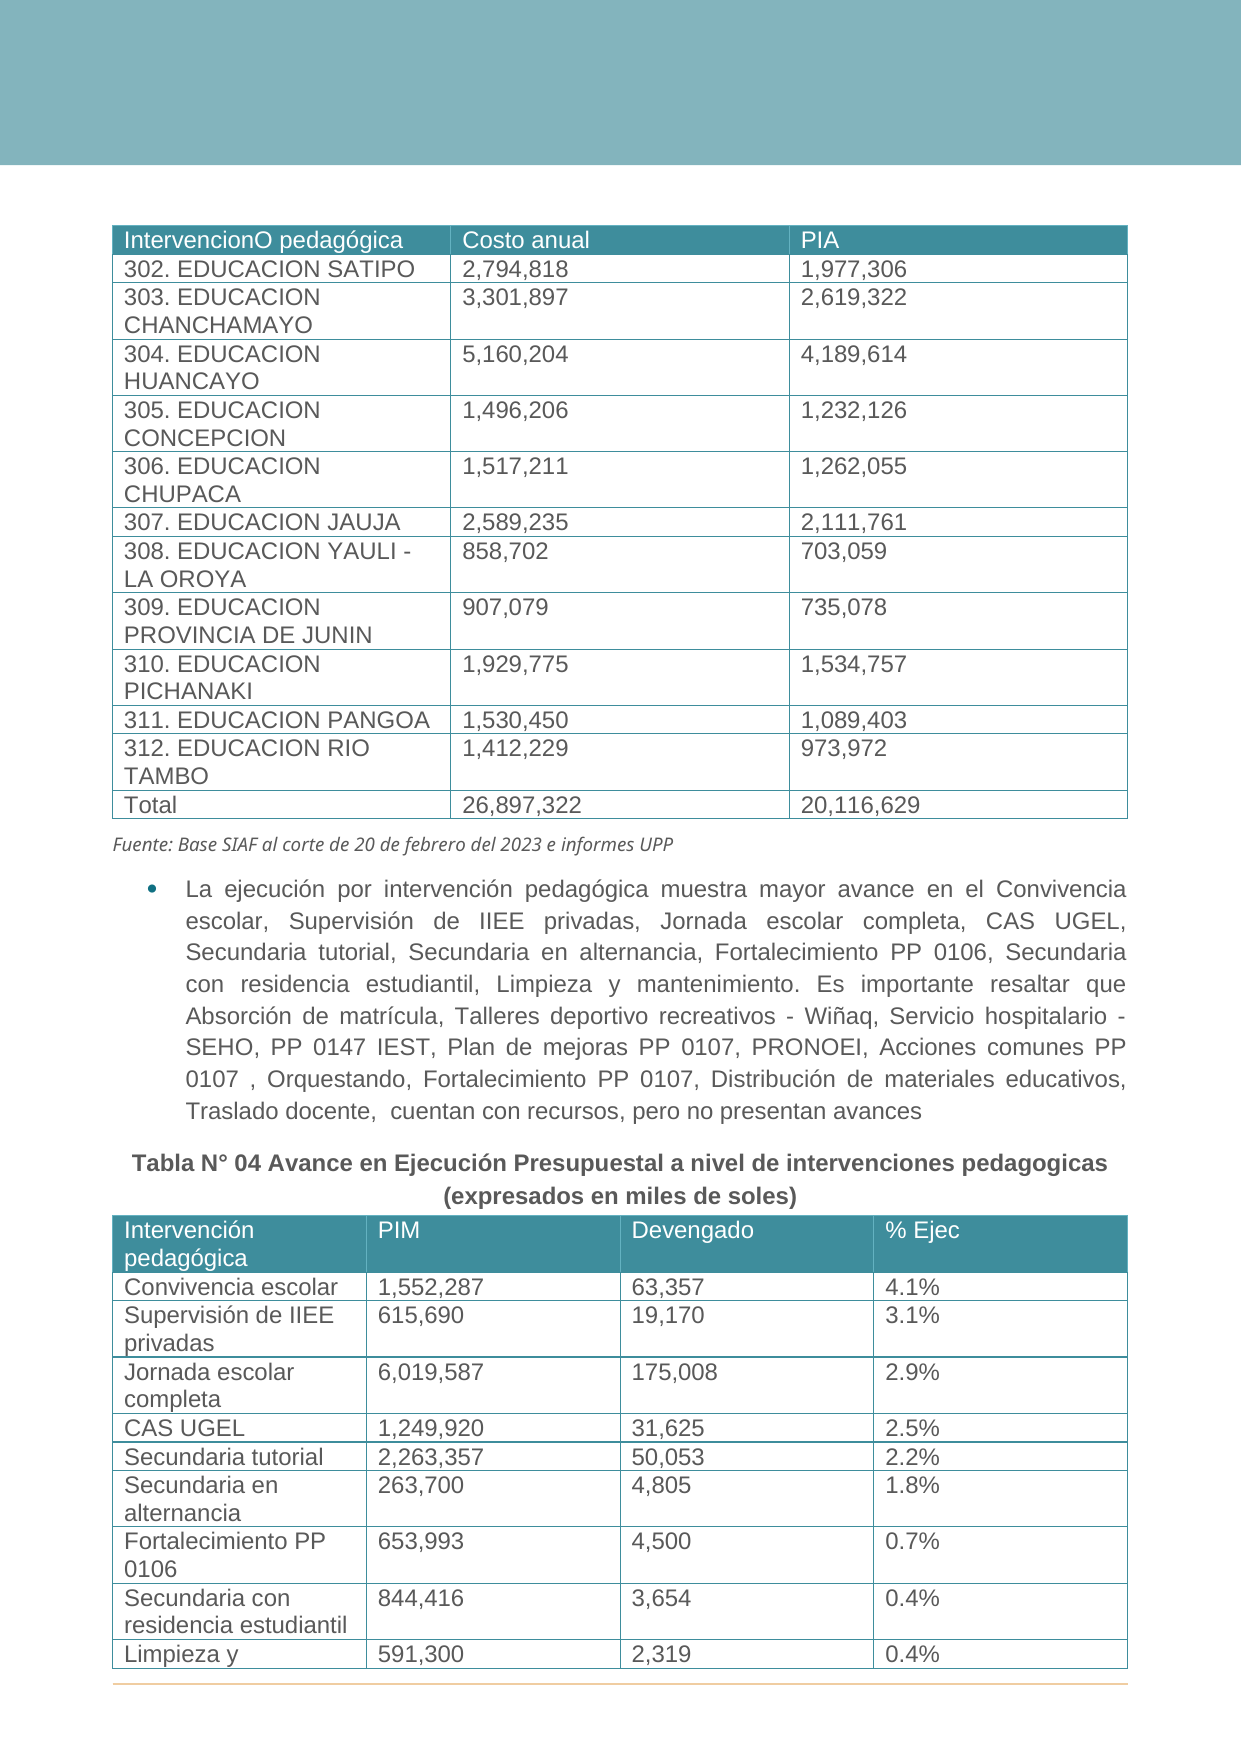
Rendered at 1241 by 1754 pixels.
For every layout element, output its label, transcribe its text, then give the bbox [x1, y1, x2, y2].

table_cell 311. EDUCACION PANGOA [113, 706, 450, 733]
list La ejecución por intervención pedagógica muestra mayor avance en el Convivencia escolar, Supervisión de IIEE privadas, Jornada escolar completa, CAS UGEL, Secundaria tutorial, Secundaria en alternancia, Fortalecimiento PP 0106, Secundaria con residencia estudiantil, Limpieza y mantenimiento. Es importante resaltar que Absorción de matrícula, Talleres deportivo recreativos - Wiñaq, Servicio hospitalario - SEHO, PP 0147 IEST, Plan de mejoras PP 0107, PRONOEI, Acciones comunes PP 0107 , Orquestando, Fortalecimiento PP 0107, Distribución de materiales educativos, Traslado docente, cuentan con recursos, pero no presentan avances [148, 875, 1128, 1124]
table_cell CAS UGEL [113, 1414, 366, 1441]
table_cell 735,078 [790, 593, 1127, 648]
table_cell 2,794,818 [451, 255, 789, 282]
table_cell 305. EDUCACION CONCEPCION [113, 396, 450, 451]
table_cell Jornada escolar completa [113, 1358, 366, 1413]
table_header Intervención pedagógica [113, 1216, 366, 1272]
table_cell Total [113, 791, 450, 818]
table_cell 26,897,322 [451, 791, 789, 818]
table_cell Fortalecimiento PP 0106 [113, 1527, 366, 1582]
table_cell 31,625 [621, 1414, 873, 1441]
table_cell 4,500 [621, 1527, 873, 1582]
table_cell 2.5% [874, 1414, 1127, 1441]
table_cell 2,319 [621, 1640, 873, 1667]
table_cell 1,496,206 [451, 396, 789, 451]
table_cell 175,008 [621, 1358, 873, 1413]
table_cell 1,412,229 [451, 734, 789, 789]
table_cell 4,805 [621, 1471, 873, 1526]
table_cell 5,160,204 [451, 340, 789, 395]
table_cell 63,357 [621, 1273, 873, 1300]
table_cell 2.2% [874, 1443, 1127, 1470]
table_cell 4.1% [874, 1273, 1127, 1300]
table_cell 50,053 [621, 1443, 873, 1470]
table_cell 1,530,450 [451, 706, 789, 733]
table_cell 2.9% [874, 1358, 1127, 1413]
table_cell 2,111,761 [790, 508, 1127, 536]
table_cell Supervisión de IIEE privadas [113, 1301, 366, 1356]
table_cell 20,116,629 [790, 791, 1127, 818]
table_header % Ejec [874, 1216, 1127, 1272]
table_cell 2,589,235 [451, 508, 789, 536]
table_cell 0.4% [874, 1584, 1127, 1639]
table_cell 1.8% [874, 1471, 1127, 1526]
table_cell Secundaria tutorial [113, 1443, 366, 1470]
table_header PIM [367, 1216, 620, 1272]
table_cell 3.1% [874, 1301, 1127, 1356]
table_cell 309. EDUCACION PROVINCIA DE JUNIN [113, 593, 450, 648]
table_cell 302. EDUCACION SATIPO [113, 255, 450, 282]
table_cell 0.4% [874, 1640, 1127, 1667]
table_cell Secundaria en alternancia [113, 1471, 366, 1526]
table_cell 6,019,587 [367, 1358, 620, 1413]
table_cell 973,972 [790, 734, 1127, 789]
table_cell 1,534,757 [790, 650, 1127, 705]
table_cell 4,189,614 [790, 340, 1127, 395]
table_cell 3,654 [621, 1584, 873, 1639]
text Tabla N° 04 Avance en Ejecución Presupuestal a nivel de intervenciones pedagogicas (expresados en miles de soles) [112, 1149, 1128, 1210]
table_header PIA [790, 226, 1127, 254]
text Fuente: Base SIAF al corte de 20 de febrero del 2023 e informes UPP [112, 832, 1128, 857]
table_cell 1,089,403 [790, 706, 1127, 733]
table_cell 591,300 [367, 1640, 620, 1667]
table_cell 2,263,357 [367, 1443, 620, 1470]
table_cell 907,079 [451, 593, 789, 648]
table_cell 1,929,775 [451, 650, 789, 705]
table_cell 310. EDUCACION PICHANAKI [113, 650, 450, 705]
table_cell 615,690 [367, 1301, 620, 1356]
table_cell Secundaria con residencia estudiantil [113, 1584, 366, 1639]
table_cell 0.7% [874, 1527, 1127, 1582]
table_cell 19,170 [621, 1301, 873, 1356]
table_header Devengado [621, 1216, 873, 1272]
table_cell 2,619,322 [790, 283, 1127, 338]
table_header IntervencionO pedagógica [113, 226, 450, 254]
table_cell 303. EDUCACION CHANCHAMAYO [113, 283, 450, 338]
table_cell 844,416 [367, 1584, 620, 1639]
table_cell 1,517,211 [451, 452, 789, 507]
table_cell 1,552,287 [367, 1273, 620, 1300]
table_cell 858,702 [451, 537, 789, 592]
table_cell 703,059 [790, 537, 1127, 592]
table_cell Limpieza y mantenimiento [113, 1640, 366, 1667]
table_cell 1,262,055 [790, 452, 1127, 507]
table_cell 263,700 [367, 1471, 620, 1526]
table_cell 1,232,126 [790, 396, 1127, 451]
table_cell 304. EDUCACION HUANCAYO [113, 340, 450, 395]
table_cell 653,993 [367, 1527, 620, 1582]
table_cell 308. EDUCACION YAULI - LA OROYA [113, 537, 450, 592]
table_cell 306. EDUCACION CHUPACA [113, 452, 450, 507]
table_cell 3,301,897 [451, 283, 789, 338]
table_cell 1,977,306 [790, 255, 1127, 282]
table_cell Convivencia escolar [113, 1273, 366, 1300]
table_header Costo anual [451, 226, 789, 254]
table_cell 1,249,920 [367, 1414, 620, 1441]
table_cell 312. EDUCACION RIO TAMBO [113, 734, 450, 789]
table_cell 307. EDUCACION JAUJA [113, 508, 450, 536]
